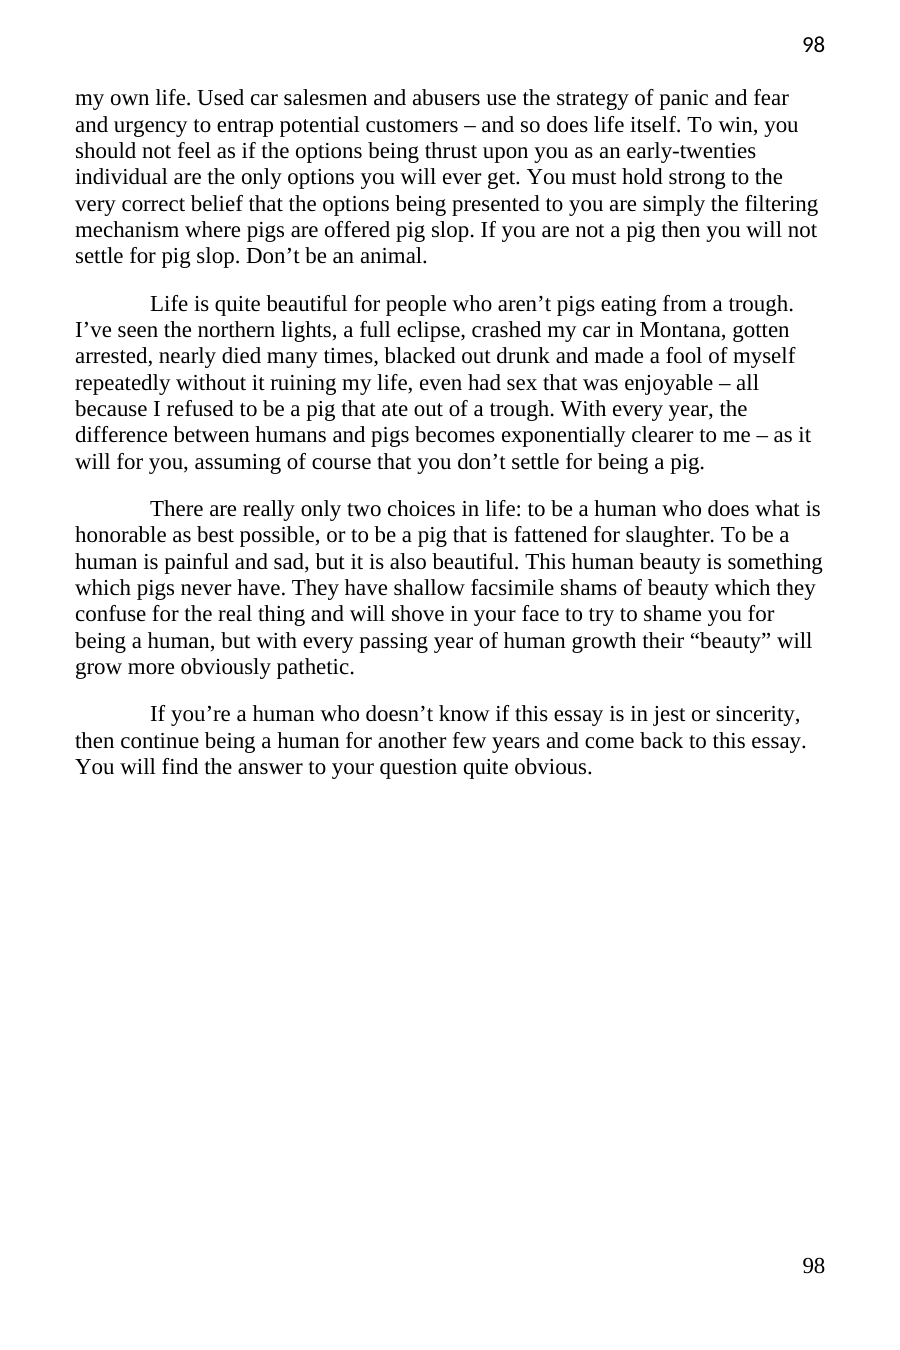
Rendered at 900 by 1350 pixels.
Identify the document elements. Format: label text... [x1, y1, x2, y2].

text If you’re a human who doesn’t know if this essay is in jest or sincerity, then continue being a human for another few years and come back to this essay. You will find the answer to your question quite obvious. [75, 700, 825, 779]
text There are really only two choices in life: to be a human who does what is honorable as best possible, or to be a pig that is fattened for slaughter. To be a human is painful and sad, but it is also beautiful. This human beauty is something which pigs never have. They have shallow facsimile shams of beauty which they confuse for the real thing and will shove in your face to try to shame you for being a human, but with every passing year of human growth their “beauty” will grow more obviously pathetic. [75, 495, 825, 679]
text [75, 84, 825, 269]
text Life is quite beautiful for people who aren’t pigs eating from a trough. I’ve seen the northern lights, a full eclipse, crashed my car in Montana, gotten arrested, nearly died many times, blacked out drunk and made a fool of myself repeatedly without it ruining my life, even had sex that was enjoyable – all because I refused to be a pig that ate out of a trough. With every year, the difference between humans and pigs becomes exponentially clearer to me – as it will for you, assuming of course that you don’t settle for being a pig. [75, 290, 825, 474]
